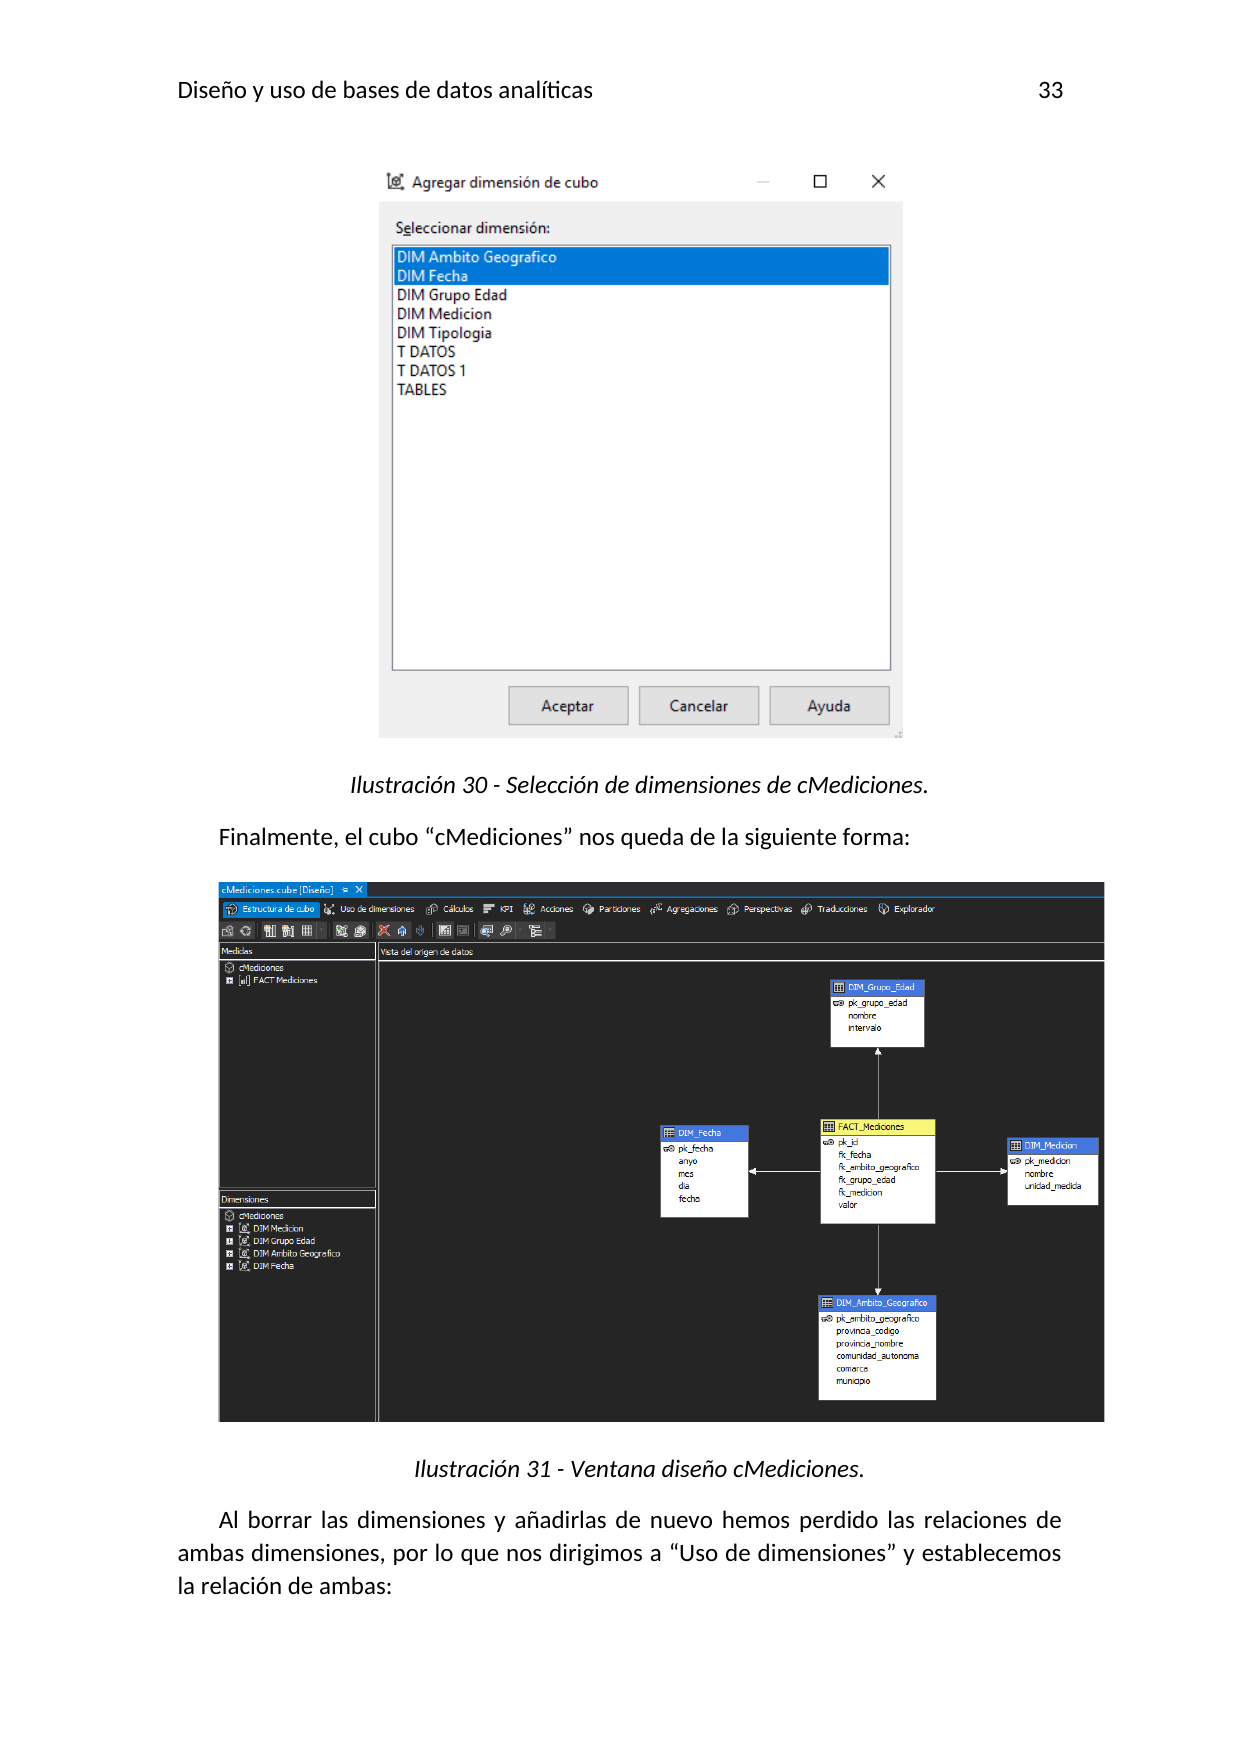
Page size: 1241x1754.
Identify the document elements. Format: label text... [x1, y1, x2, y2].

picture [218, 882, 1105, 1422]
text Finalmente, el cubo “cMediciones” nos queda de la siguiente forma: [177, 821, 1063, 851]
text Al borrar las dimensiones y añadirlas de nuevo hemos perdido las relaciones de ambas dimensiones, por lo que nos dirigimos a “Uso de dimensiones” y establecemos la relación de ambas: [177, 1504, 1063, 1601]
picture [378, 165, 903, 738]
